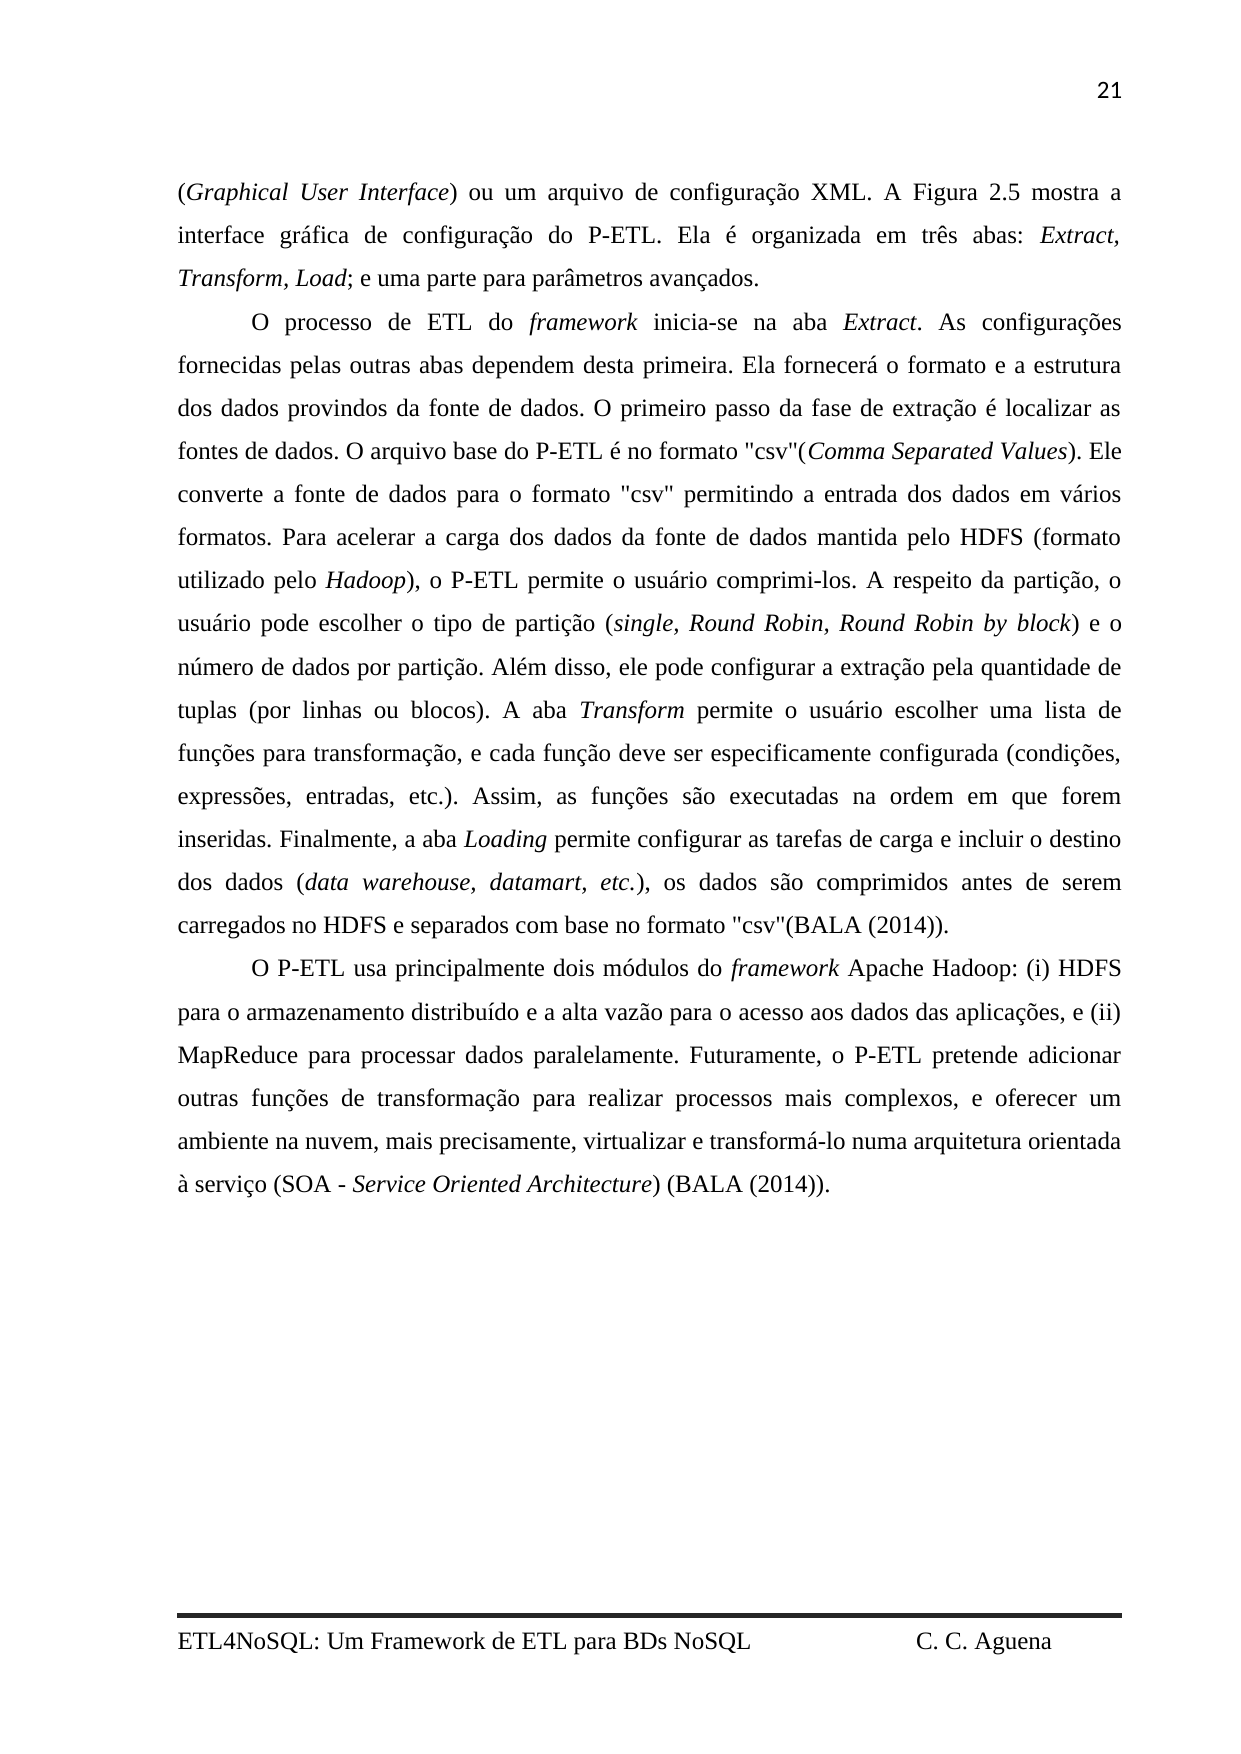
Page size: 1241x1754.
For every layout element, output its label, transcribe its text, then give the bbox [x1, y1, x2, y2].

text O P-ETL usa principalmente dois módulos do framework Apache Hadoop: (i) HDFS para o armazenamento distribuído e a alta vazão para o acesso aos dados das aplicações, e (ii) MapReduce para processar dados paralelamente. Futuramente, o P-ETL pretende adicionar outras funções de transformação para realizar processos mais complexos, e oferecer um ambiente na nuvem, mais precisamente, virtualizar e transformá-lo numa arquitetura orientada à serviço (SOA - Service Oriented Architecture) (BALA (2014)). [177, 953, 1122, 1198]
text O processo de ETL do framework inicia-se na aba Extract. As configurações fornecidas pelas outras abas dependem desta primeira. Ela fornecerá o formato e a estrutura dos dados provindos da fonte de dados. O primeiro passo da fase de extração é localizar as fontes de dados. O arquivo base do P-ETL é no formato "csv"(Comma Separated Values). Ele converte a fonte de dados para o formato "csv" permitindo a entrada dos dados em vários formatos. Para acelerar a carga dos dados da fonte de dados mantida pelo HDFS (formato utilizado pelo Hadoop), o P-ETL permite o usuário comprimi-los. A respeito da partição, o usuário pode escolher o tipo de partição (single, Round Robin, Round Robin by block) e o número de dados por partição. Além disso, ele pode configurar a extração pela quantidade de tuplas (por linhas ou blocos). A aba Transform permite o usuário escolher uma lista de funções para transformação, e cada função deve ser especificamente configurada (condições, expressões, entradas, etc.). Assim, as funções são executadas na ordem em que forem inseridas. Finalmente, a aba Loading permite configurar as tarefas de carga e incluir o destino dos dados (data warehouse, datamart, etc.), os dados são comprimidos antes de serem carregados no HDFS e separados com base no formato "csv"(BALA (2014)). [177, 307, 1122, 939]
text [177, 177, 1122, 292]
